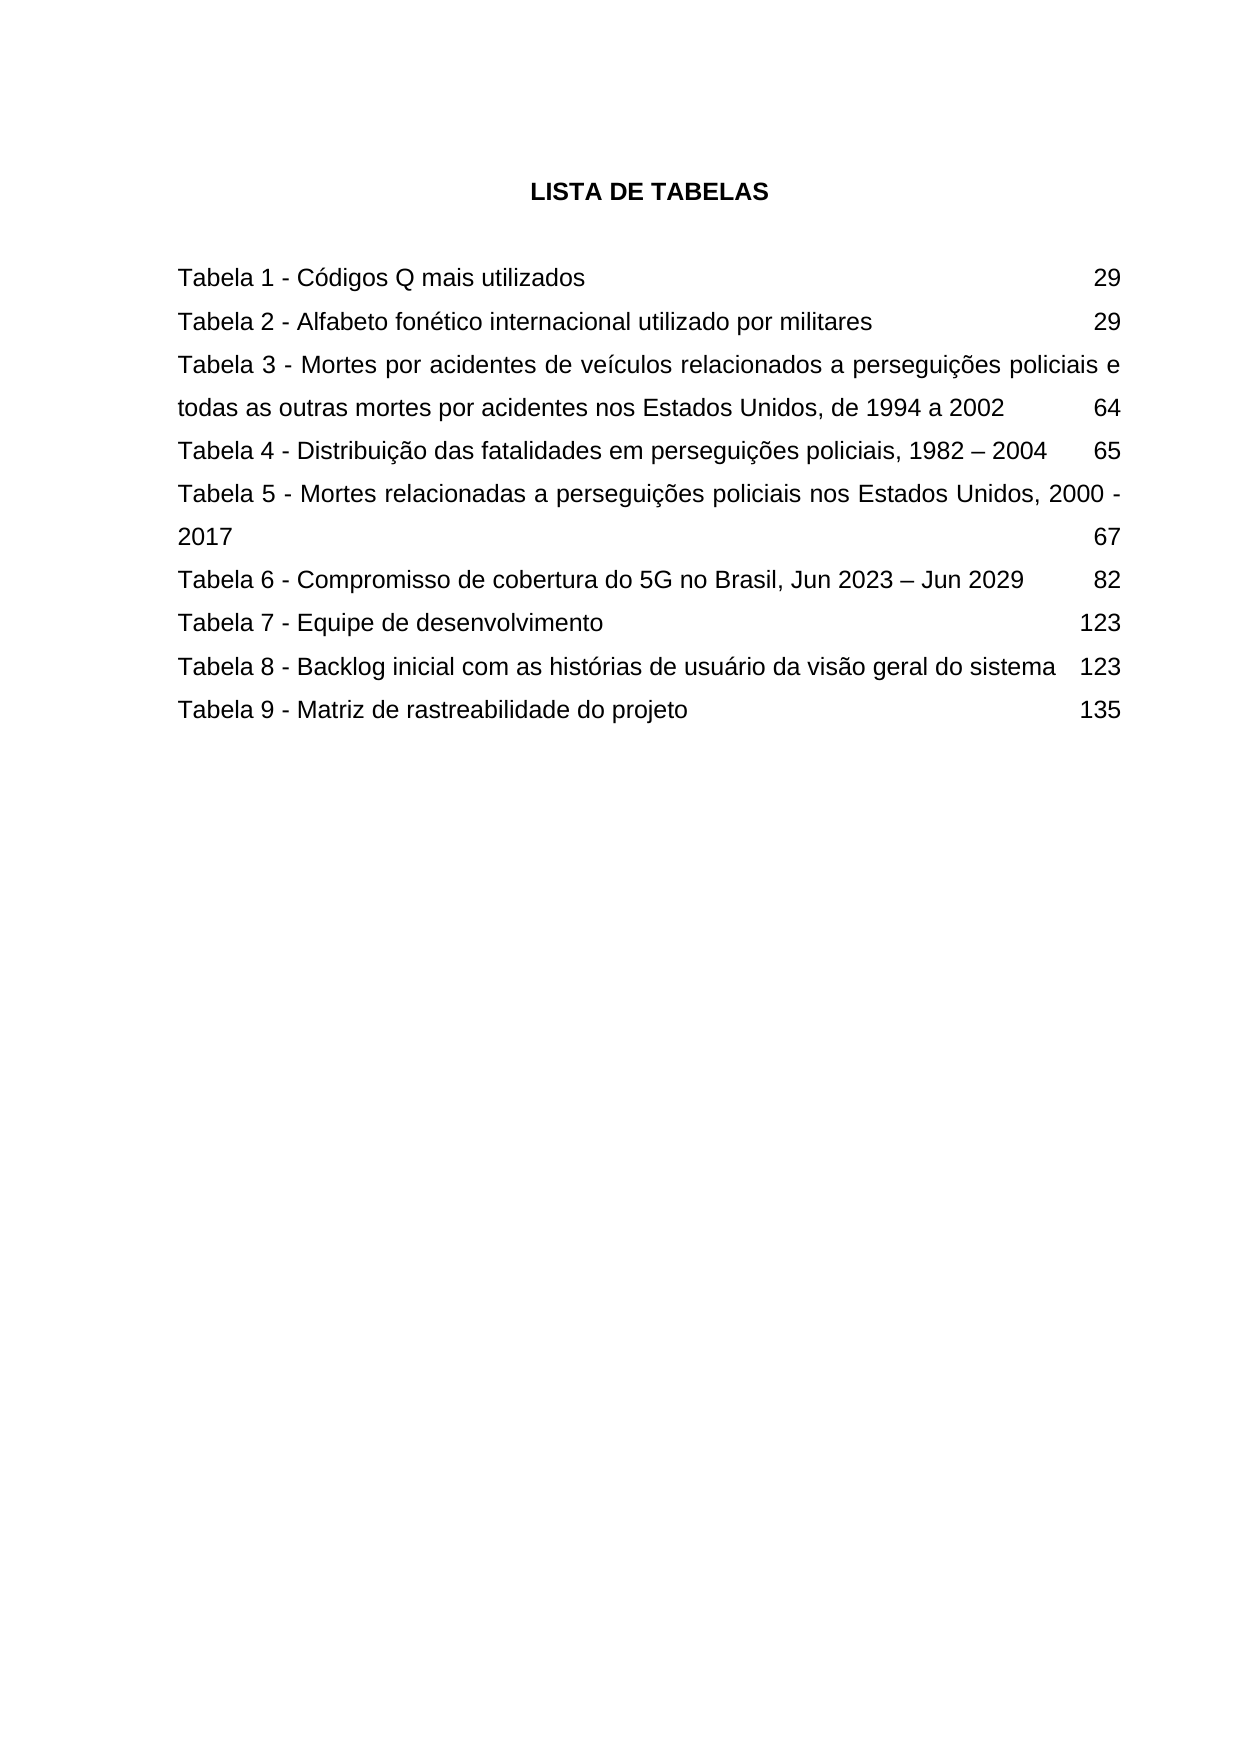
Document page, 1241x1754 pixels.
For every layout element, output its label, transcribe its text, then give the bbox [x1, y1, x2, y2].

text Tabela 3 - Mortes por acidentes de veículos relacionados a perseguições policiais e todas as outras mortes por acidentes nos Estados Unidos, de 1994 a 2002 64 [177, 350, 1122, 422]
text Tabela 9 - Matriz de rastreabilidade do projeto 135 [177, 695, 1122, 723]
text Tabela 8 - Backlog inicial com as histórias de usuário da visão geral do sistema 123 [177, 652, 1122, 680]
text Tabela 6 - Compromisso de cobertura do 5G no Brasil, Jun 2023 – Jun 2029 82 [177, 565, 1122, 594]
text Tabela 5 - Mortes relacionadas a perseguições policiais nos Estados Unidos, 2000 - 2017 67 [177, 479, 1122, 551]
text Tabela 2 - Alfabeto fonético internacional utilizado por militares 29 [177, 307, 1122, 335]
text Tabela 1 - Códigos Q mais utilizados 29 [177, 263, 1122, 292]
text Tabela 7 - Equipe de desenvolvimento 123 [177, 608, 1122, 637]
text Tabela 4 - Distribuição das fatalidades em perseguições policiais, 1982 – 2004 65 [177, 436, 1122, 465]
text LISTA DE TABELAS [177, 177, 1122, 206]
